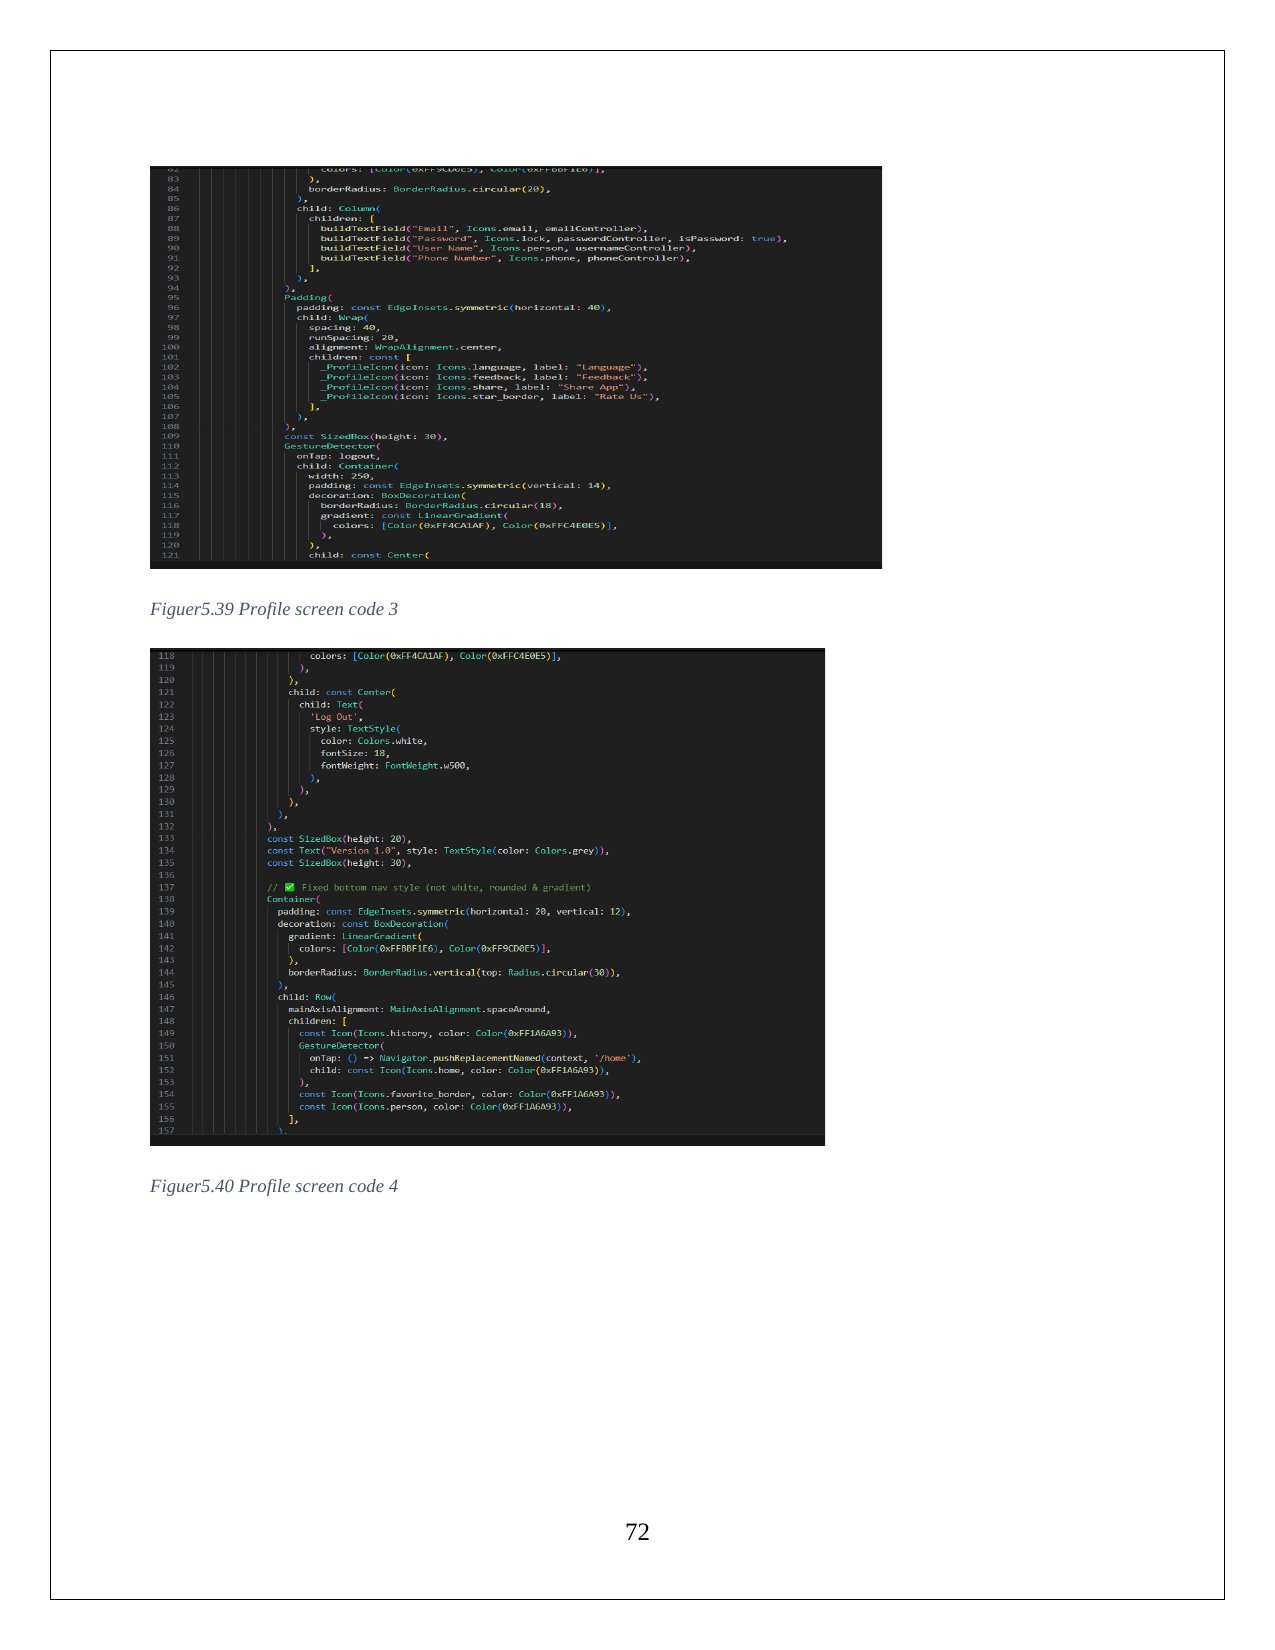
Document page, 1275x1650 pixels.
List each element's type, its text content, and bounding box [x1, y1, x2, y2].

text Figuer5.40 Profile screen code 4 [150, 1175, 1125, 1197]
picture [150, 166, 883, 569]
text Figuer5.39 Profile screen code 3 [150, 598, 1125, 619]
picture [150, 648, 826, 1146]
